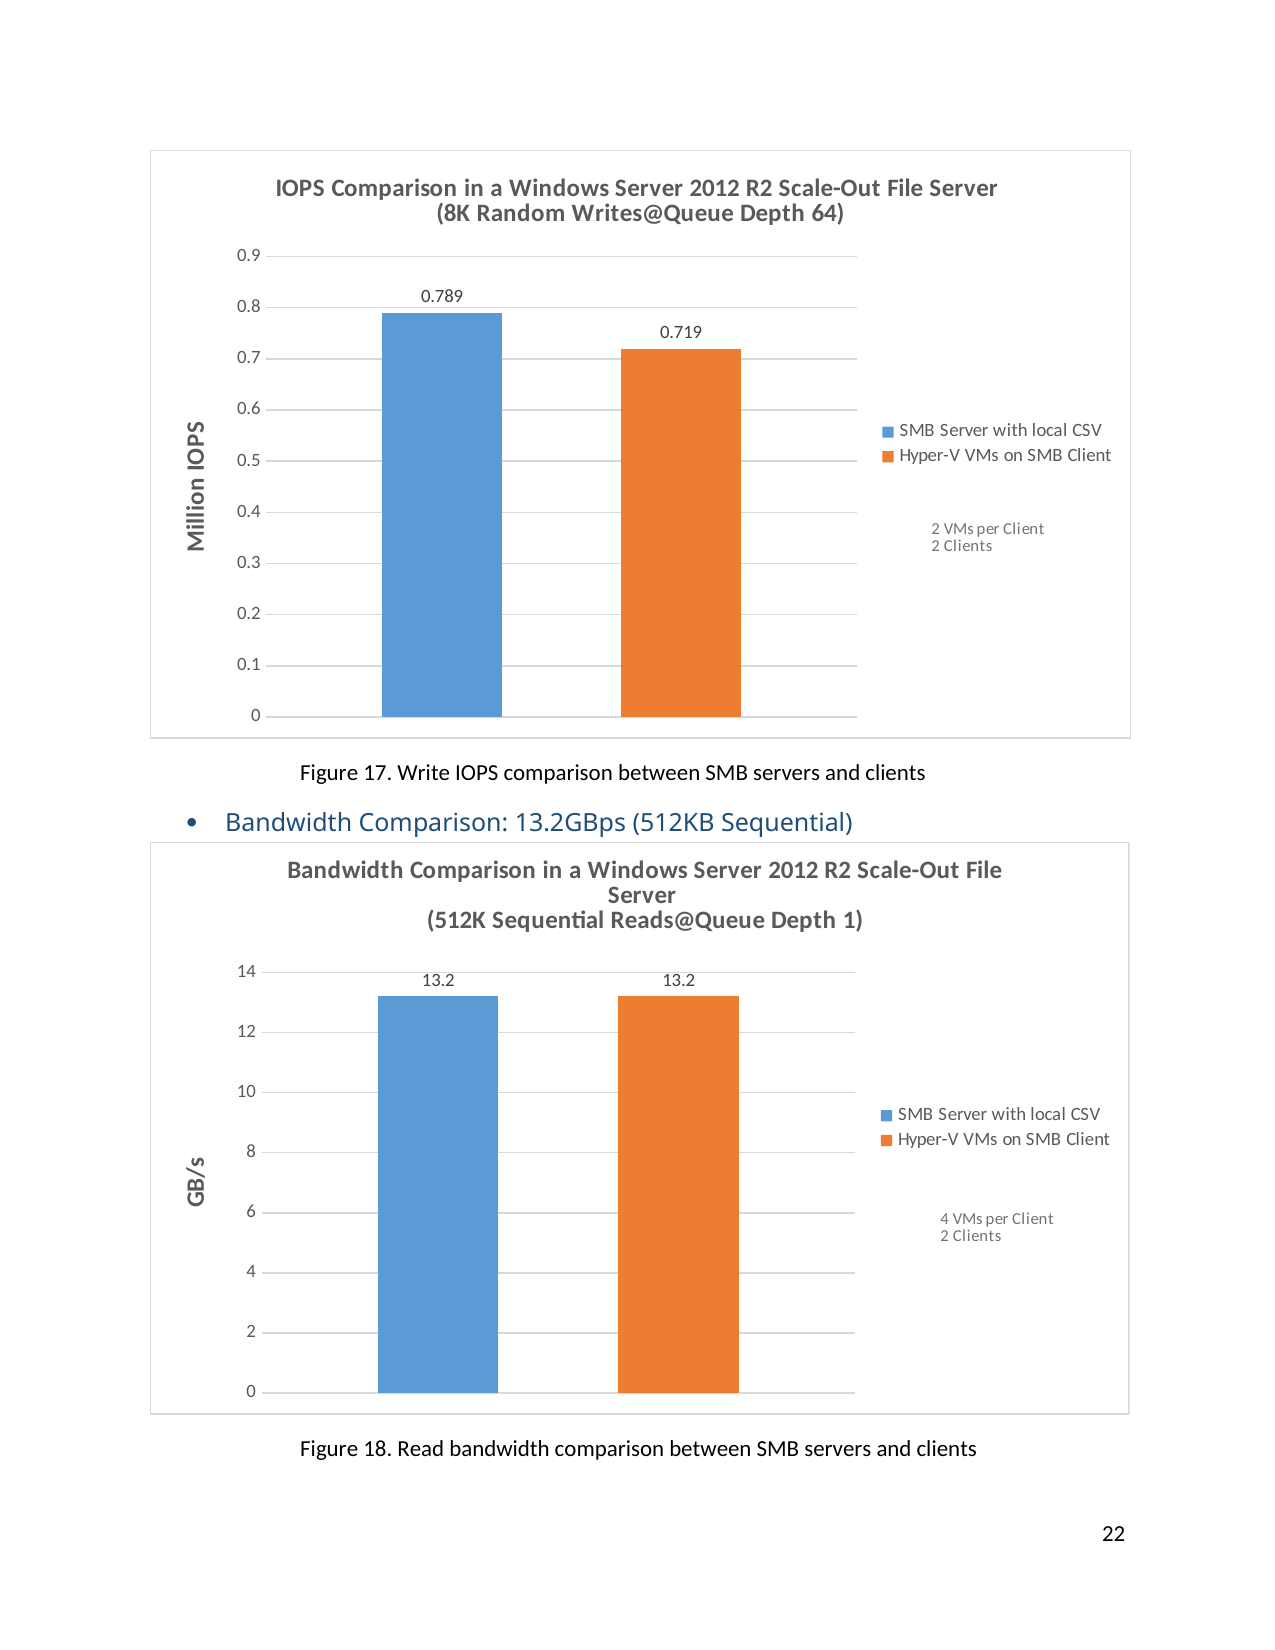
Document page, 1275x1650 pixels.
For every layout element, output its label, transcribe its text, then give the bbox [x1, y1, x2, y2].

subtitle Bandwidth Comparison: 13.2GBps (512KB Sequential) [187, 805, 1125, 839]
text Figure 18. Read bandwidth comparison between SMB servers and clients [150, 1434, 1125, 1462]
text Figure 17. Write IOPS comparison between SMB servers and clients [150, 758, 1125, 786]
